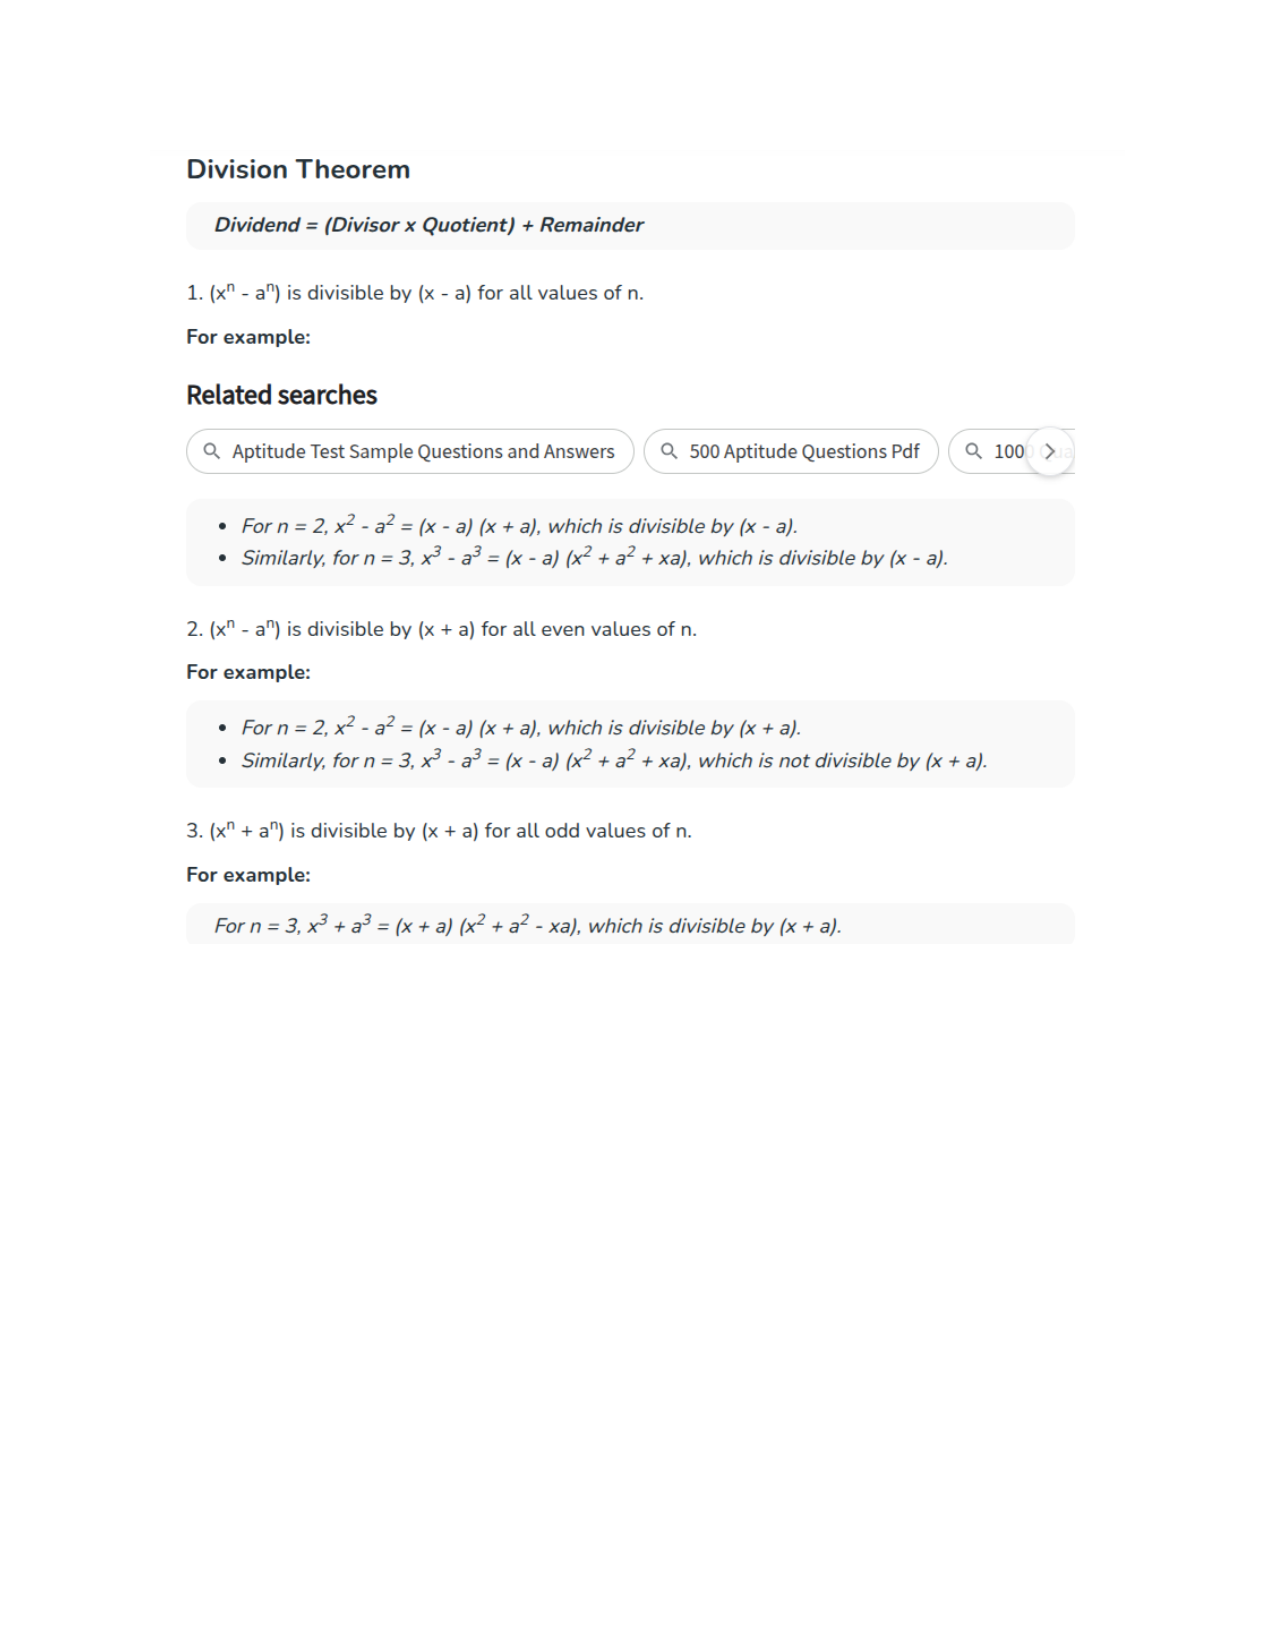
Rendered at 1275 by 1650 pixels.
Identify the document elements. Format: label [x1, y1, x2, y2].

picture [150, 150, 1125, 944]
